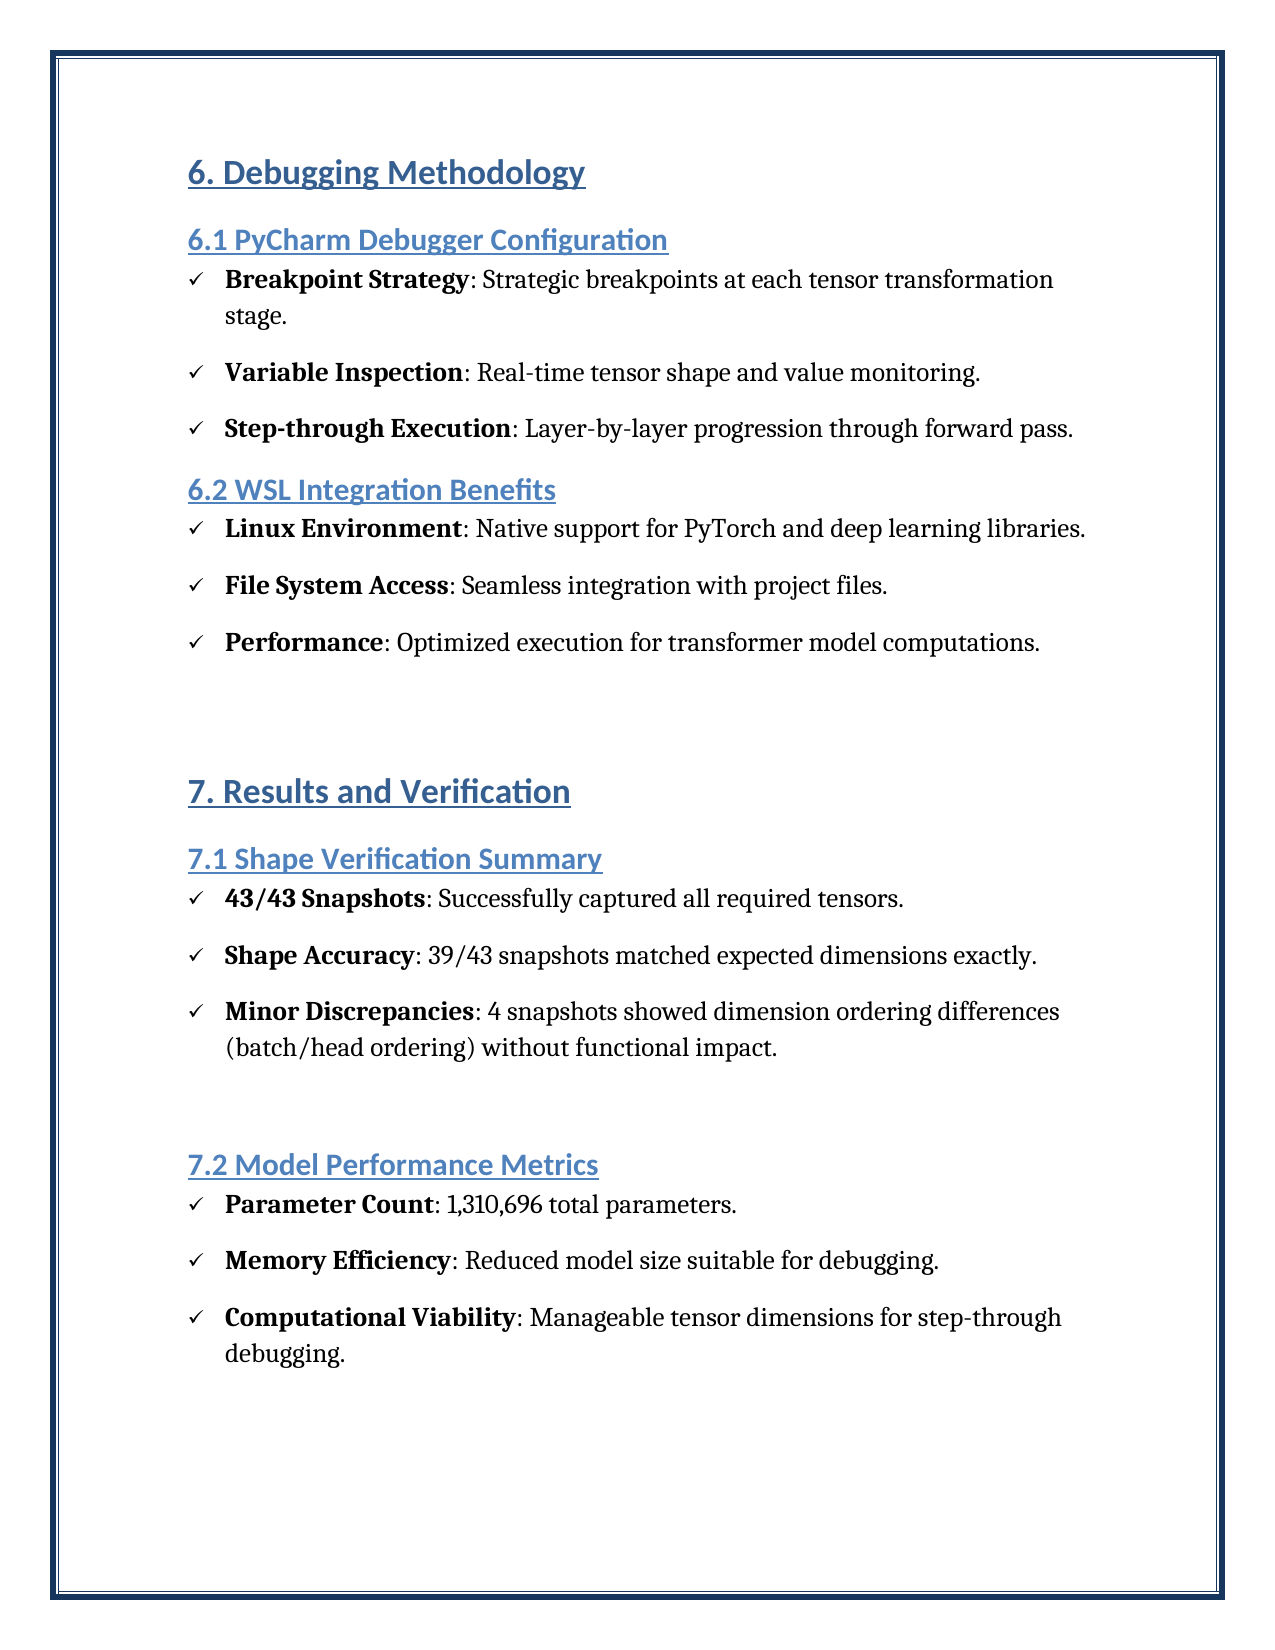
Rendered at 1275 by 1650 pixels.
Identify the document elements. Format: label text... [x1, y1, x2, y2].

list File System Access: Seamless integration with project files. [187, 570, 1087, 601]
subtitle 7. Results and Verification [187, 769, 1087, 812]
subtitle 7.2 Model Performance Metrics [187, 1145, 1087, 1183]
list Breakpoint Strategy: Strategic breakpoints at each tensor transformation stage. [187, 264, 1087, 331]
subtitle 6. Debugging Methodology [187, 150, 1087, 193]
list Step-through Execution: Layer-by-layer progression through forward pass. [187, 413, 1087, 444]
subtitle 6.2 WSL Integration Benefits [187, 470, 1087, 508]
subtitle 7.1 Shape Verification Summary [187, 839, 1087, 877]
list 43/43 Snapshots: Successfully captured all required tensors. [187, 883, 1087, 914]
subtitle 6.1 PyCharm Debugger Configuration [187, 221, 1087, 259]
list Shape Accuracy: 39/43 snapshots matched expected dimensions exactly. [187, 940, 1087, 971]
list Computational Viability: Manageable tensor dimensions for step-through debugging. [187, 1302, 1087, 1369]
list Parameter Count: 1,310,696 total parameters. [187, 1189, 1087, 1220]
list Minor Discrepancies: 4 snapshots showed dimension ordering differences (batch/head ordering) without functional impact. [187, 996, 1087, 1063]
list Variable Inspection: Real-time tensor shape and value monitoring. [187, 357, 1087, 388]
list Performance: Optimized execution for transformer model computations. [187, 627, 1087, 658]
list Memory Efficiency: Reduced model size suitable for debugging. [187, 1245, 1087, 1277]
list Linux Environment: Native support for PyTorch and deep learning libraries. [187, 513, 1087, 544]
